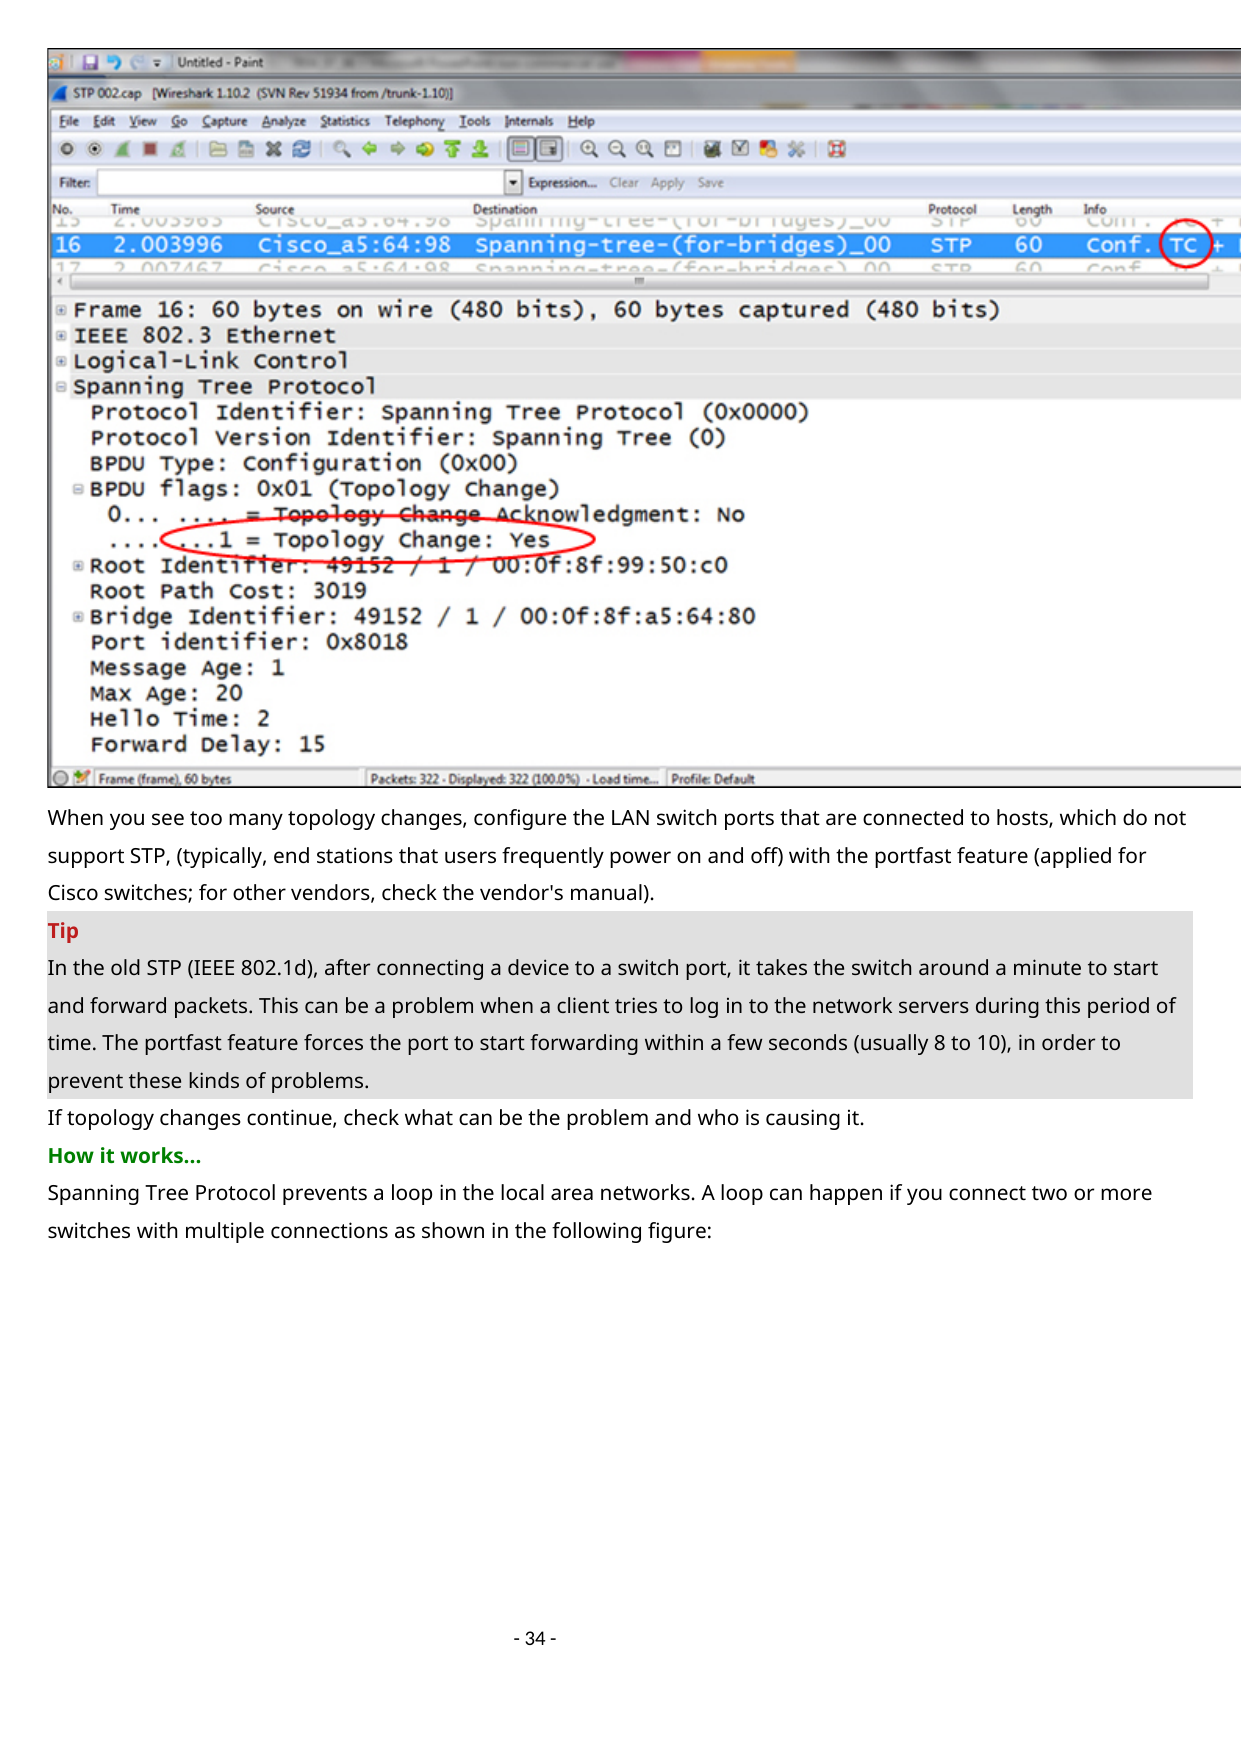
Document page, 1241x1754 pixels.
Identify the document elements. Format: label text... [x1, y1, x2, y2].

picture [47, 48, 1241, 788]
text Spanning Tree Protocol prevents a loop in the local area networks. A loop can happen if you connect two or more switches with multiple connections as shown in the following figure: [47, 1174, 1193, 1249]
text Tip [47, 911, 1193, 949]
text In the old STP (IEEE 802.1d), after connecting a device to a switch port, it takes the switch around a minute to start and forward packets. This can be a problem when a client tries to log in to the network servers during this period of time. The portfast feature forces the port to start forwarding within a few seconds (usually 8 to 10), in order to prevent these kinds of problems. [47, 949, 1193, 1099]
text How it works... [47, 1136, 1193, 1174]
text If topology changes continue, check what can be the problem and who is causing it. [47, 1099, 1193, 1136]
text When you see too many topology changes, configure the LAN switch ports that are connected to hosts, which do not support STP, (typically, end stations that users frequently power on and off) with the portfast feature (applied for Cisco switches; for other vendors, check the vendor's manual). [47, 799, 1193, 911]
